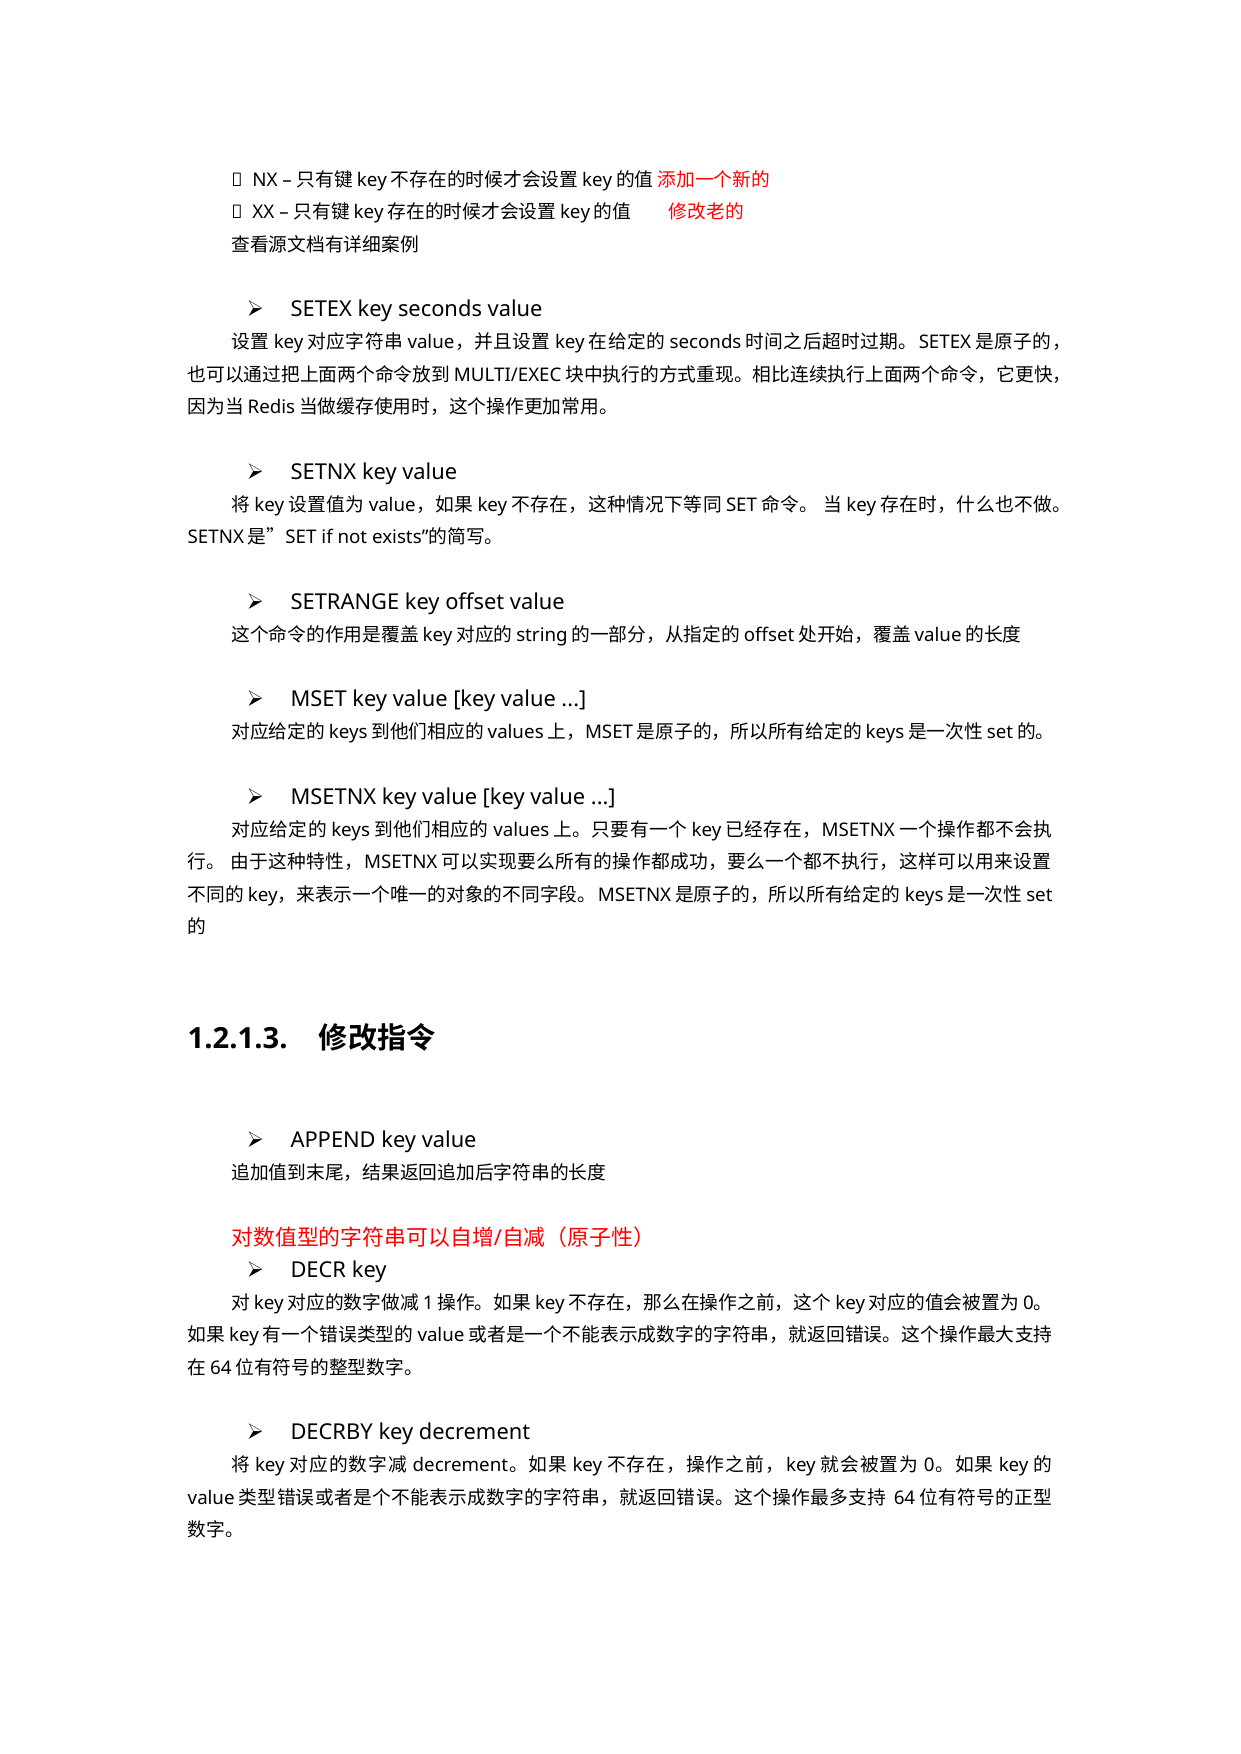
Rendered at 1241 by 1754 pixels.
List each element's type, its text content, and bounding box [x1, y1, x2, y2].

text 将key设置值为value，如果key不存在，这种情况下等同SET命令。 当key存在时，什么也不做。SETNX是”SET if not exists”的简写。 [187, 487, 1053, 552]
list MSETNX key value [key value ...] [247, 779, 1053, 812]
list SETEX key seconds value [247, 292, 1053, 324]
text 对数值型的字符串可以自增/自减（原子性） [187, 1220, 1053, 1252]
text 对应给定的keys到他们相应的values上。只要有一个key已经存在，MSETNX一个操作都不会执行。 由于这种特性，MSETNX可以实现要么所有的操作都成功，要么一个都不执行，这样可以用来设置不同的key，来表示一个唯一的对象的不同字段。MSETNX是原子的，所以所有给定的keys是一次性set的 [187, 812, 1053, 942]
list DECRBY key decrement [247, 1415, 1053, 1447]
list MSET key value [key value ...] [247, 682, 1053, 714]
text  XX – 只有键key存在的时候才会设置key的值 修改老的 [187, 194, 1053, 227]
text 对应给定的keys到他们相应的values上，MSET是原子的，所以所有给定的keys是一次性set的。 [187, 714, 1053, 747]
text 这个命令的作用是覆盖key对应的string的一部分，从指定的offset处开始，覆盖value的长度 [187, 617, 1053, 649]
text 对key对应的数字做减1操作。如果key不存在，那么在操作之前，这个key对应的值会被置为0。如果key有一个错误类型的value或者是一个不能表示成数字的字符串，就返回错误。这个操作最大支持在64位有符号的整型数字。 [187, 1285, 1053, 1382]
subtitle 修改指令 [187, 1004, 1053, 1069]
list SETNX key value [247, 454, 1053, 487]
text 追加值到末尾，结果返回追加后字符串的长度 [187, 1155, 1053, 1187]
text 设置key对应字符串value，并且设置key在给定的seconds时间之后超时过期。SETEX是原子的，也可以通过把上面两个命令放到MULTI/EXEC块中执行的方式重现。相比连续执行上面两个命令，它更快，因为当Redis当做缓存使用时，这个操作更加常用。 [187, 324, 1053, 422]
list DECR key [247, 1252, 1053, 1285]
text 将key对应的数字减decrement。如果key不存在，操作之前，key就会被置为0。如果key的value类型错误或者是个不能表示成数字的字符串，就返回错误。这个操作最多支持64位有符号的正型数字。 [187, 1447, 1053, 1545]
text  NX – 只有键key不存在的时候才会设置key的值 添加一个新的 [187, 162, 1053, 194]
text 查看源文档有详细案例 [187, 227, 1053, 259]
list APPEND key value [247, 1122, 1053, 1155]
list SETRANGE key offset value [247, 584, 1053, 617]
